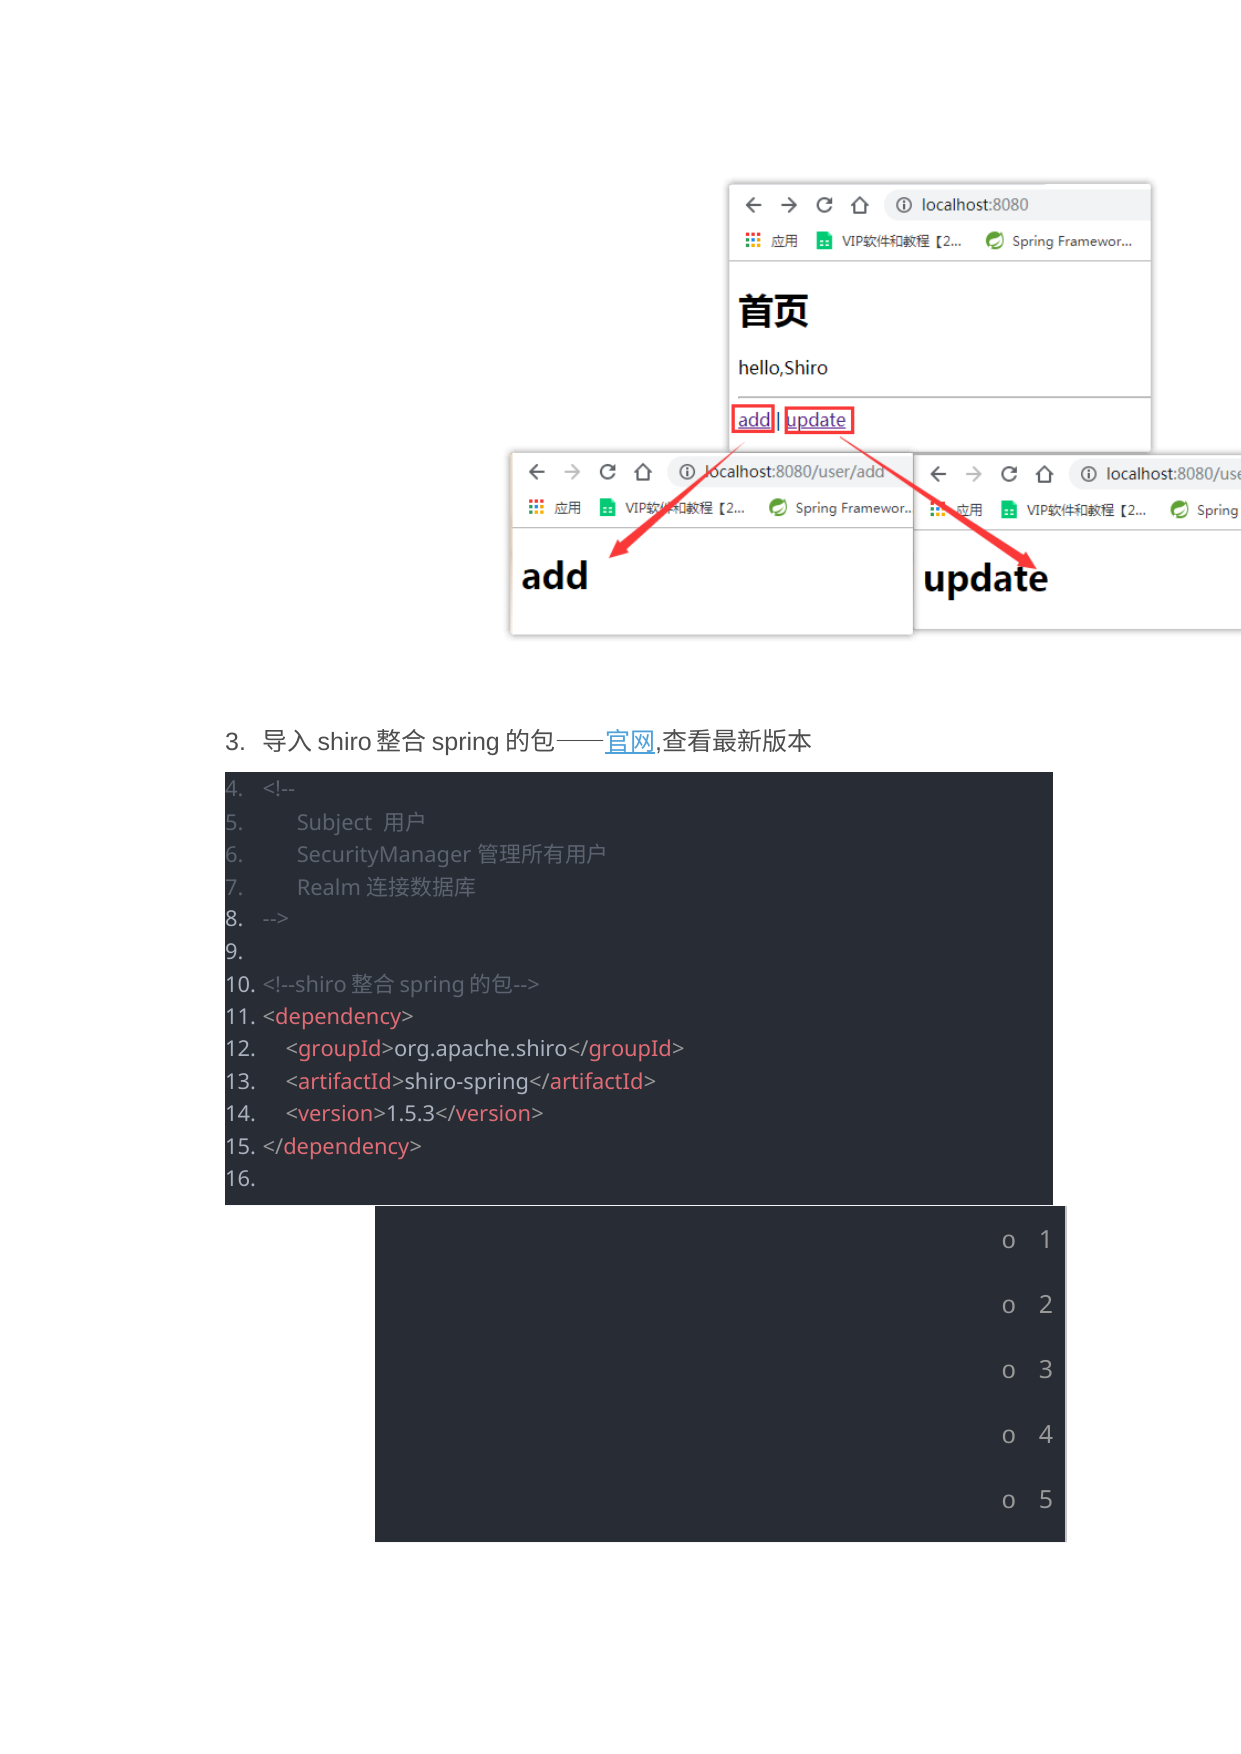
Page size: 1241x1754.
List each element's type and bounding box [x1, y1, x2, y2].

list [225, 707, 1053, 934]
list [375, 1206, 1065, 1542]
picture [475, 174, 1241, 670]
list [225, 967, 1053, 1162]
